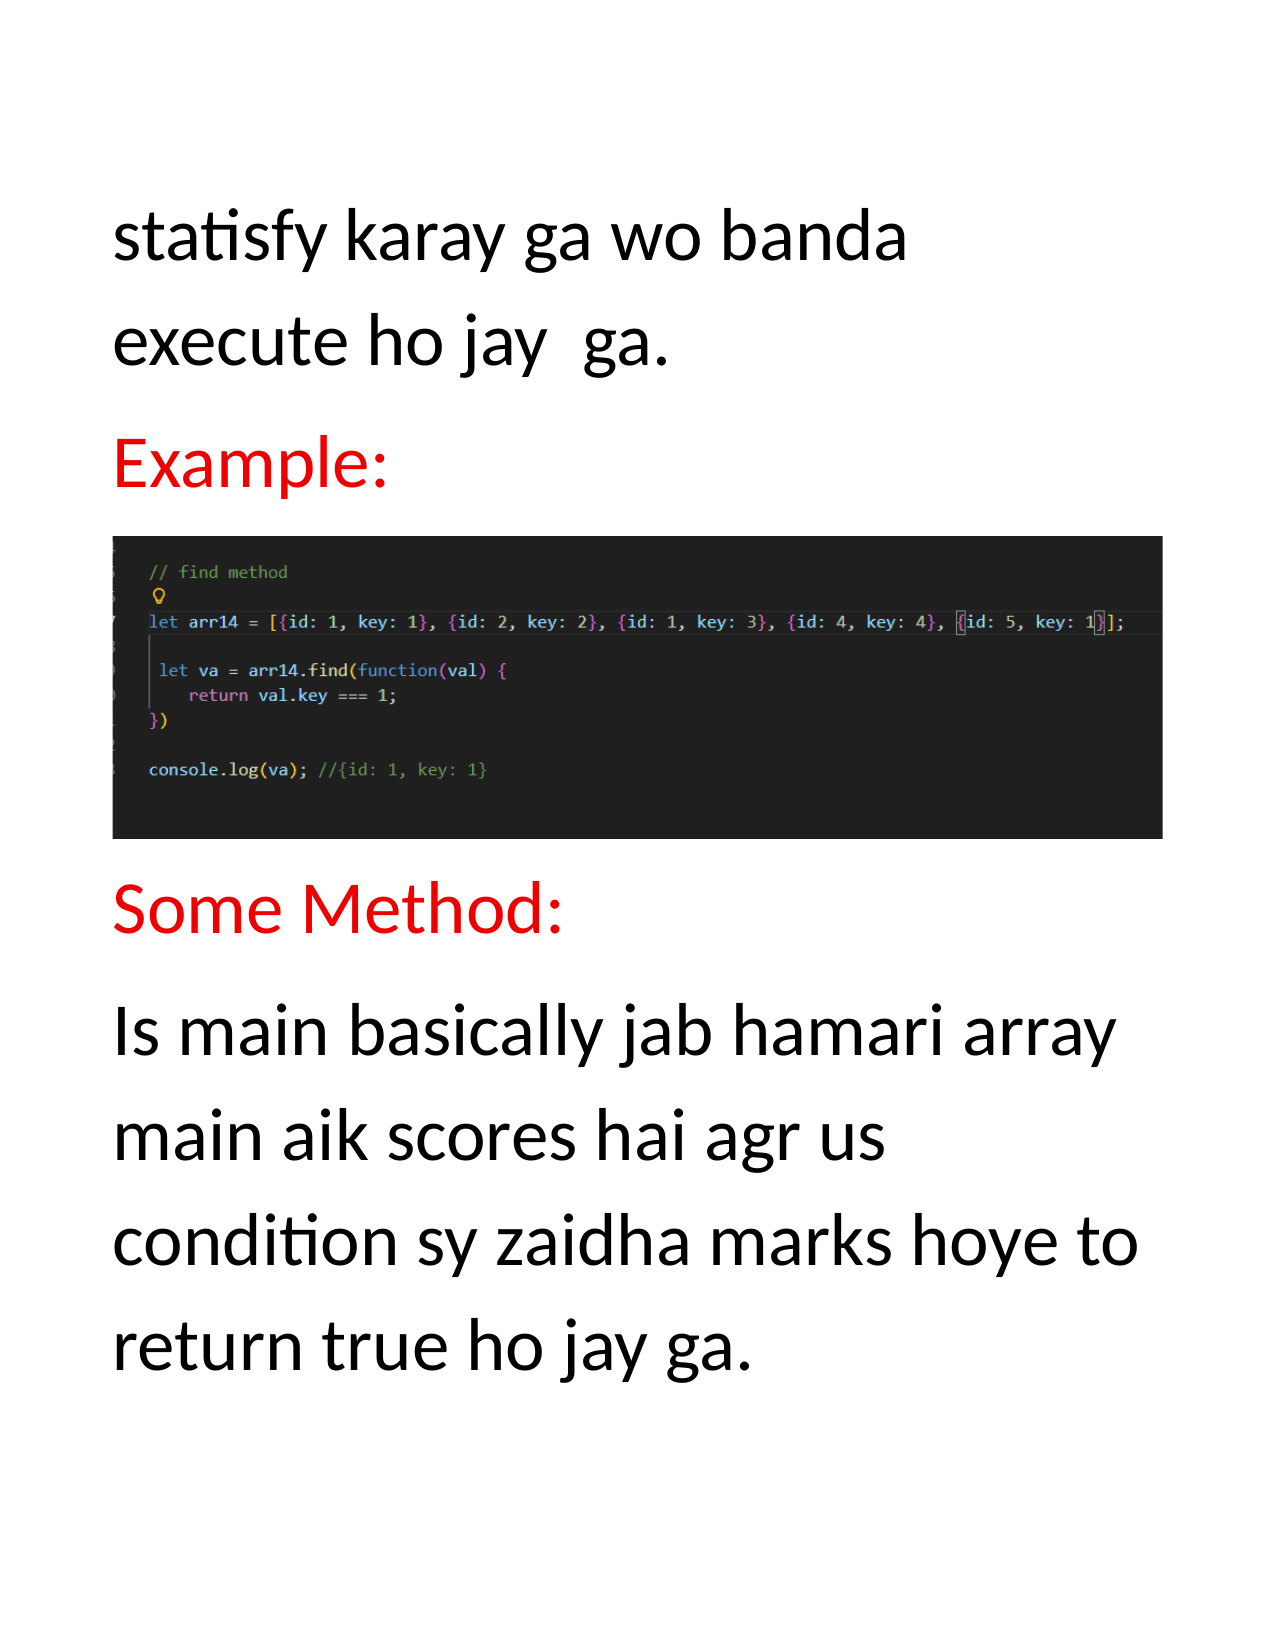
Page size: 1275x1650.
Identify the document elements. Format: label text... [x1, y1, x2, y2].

text Example: [112, 414, 1162, 506]
text Some Method: [112, 860, 1162, 952]
text Is main basically jab hamari array main aik scores hai agr us condition sy zaidha marks hoye to return true ho jay ga. [112, 982, 1162, 1389]
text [112, 187, 1162, 384]
picture [112, 536, 1163, 839]
